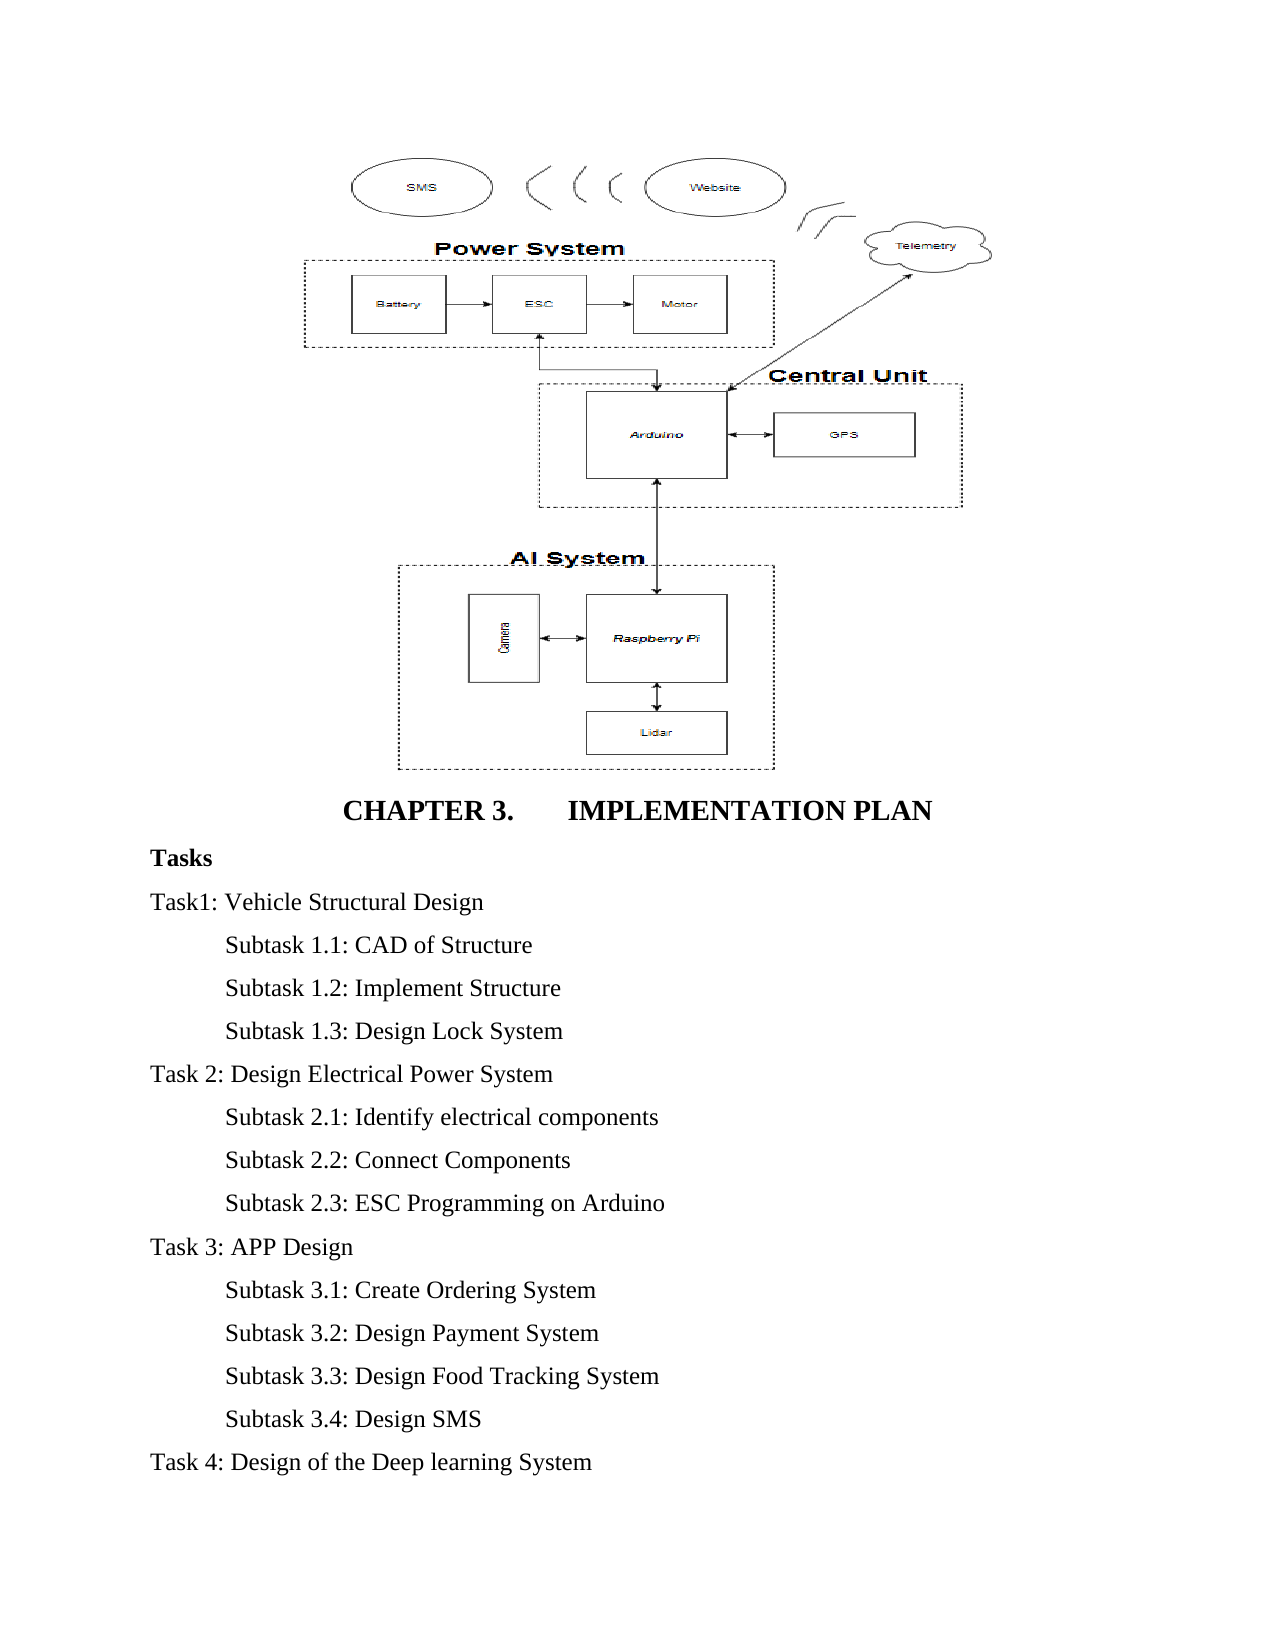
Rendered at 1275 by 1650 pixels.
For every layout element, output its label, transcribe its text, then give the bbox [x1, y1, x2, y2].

text Subtask 3.2: Design Payment System [150, 1318, 1125, 1347]
text Task 2: Design Electrical Power System [150, 1059, 1125, 1088]
text Subtask 1.2: Implement Structure [150, 973, 1125, 1002]
text Subtask 2.2: Connect Components [150, 1145, 1125, 1174]
text Task 4: Design of the Deep learning System [150, 1447, 1125, 1476]
text Subtask 3.1: Create Ordering System [150, 1275, 1125, 1303]
text Tasks [150, 843, 1125, 872]
text Subtask 3.4: Design SMS [150, 1404, 1125, 1433]
text Task 3: APP Design [150, 1232, 1125, 1260]
text Task1: Vehicle Structural Design [150, 887, 1125, 915]
text Subtask 2.1: Identify electrical components [150, 1102, 1125, 1131]
text Subtask 3.3: Design Food Tracking System [150, 1361, 1125, 1390]
text Subtask 1.3: Design Lock System [150, 1016, 1125, 1045]
text CHAPTER 3. IMPLEMENTATION PLAN [150, 793, 1125, 827]
picture [150, 150, 1121, 781]
text Subtask 1.1: CAD of Structure [150, 930, 1125, 958]
text Subtask 2.3: ESC Programming on Arduino [150, 1188, 1125, 1217]
